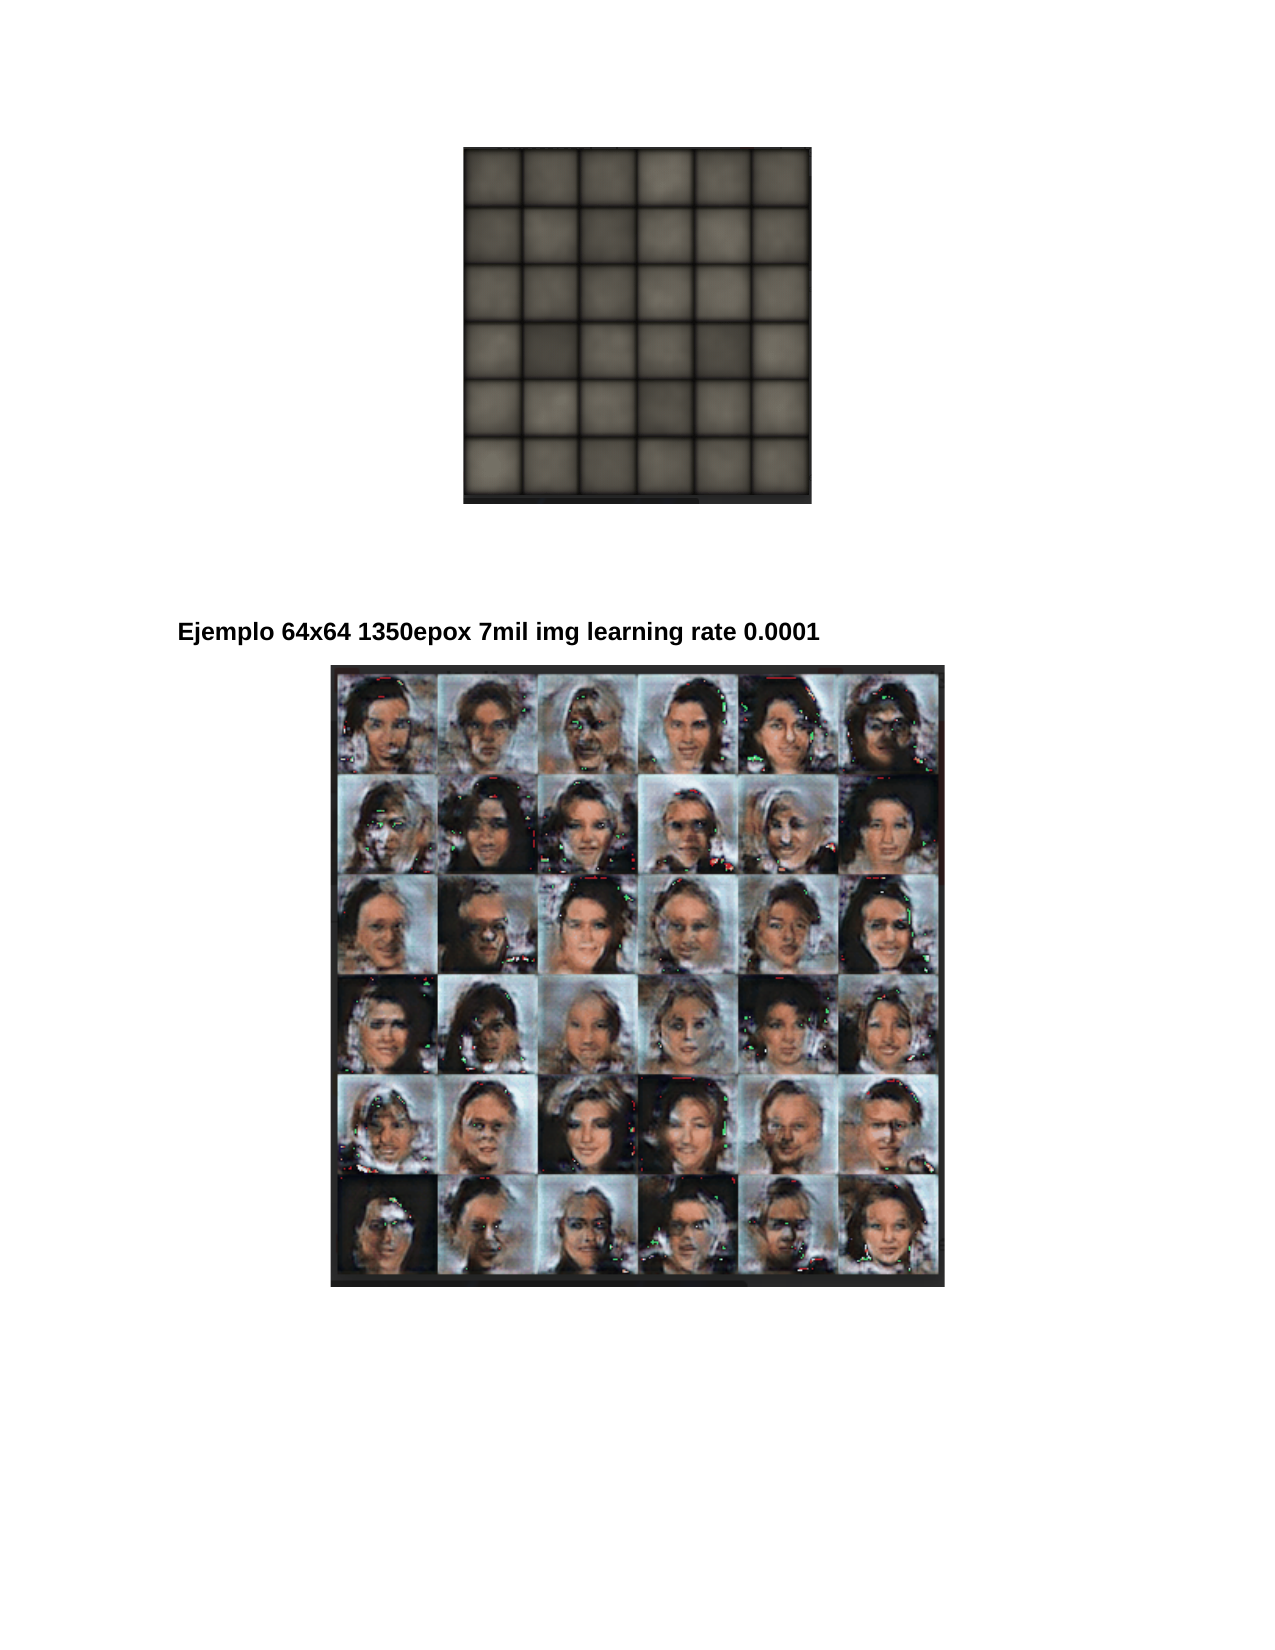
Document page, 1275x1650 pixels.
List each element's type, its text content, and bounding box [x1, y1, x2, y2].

picture [330, 665, 945, 1287]
text Ejemplo 64x64 1350epox 7mil img learning rate 0.0001 [177, 617, 1098, 646]
picture [463, 147, 812, 504]
